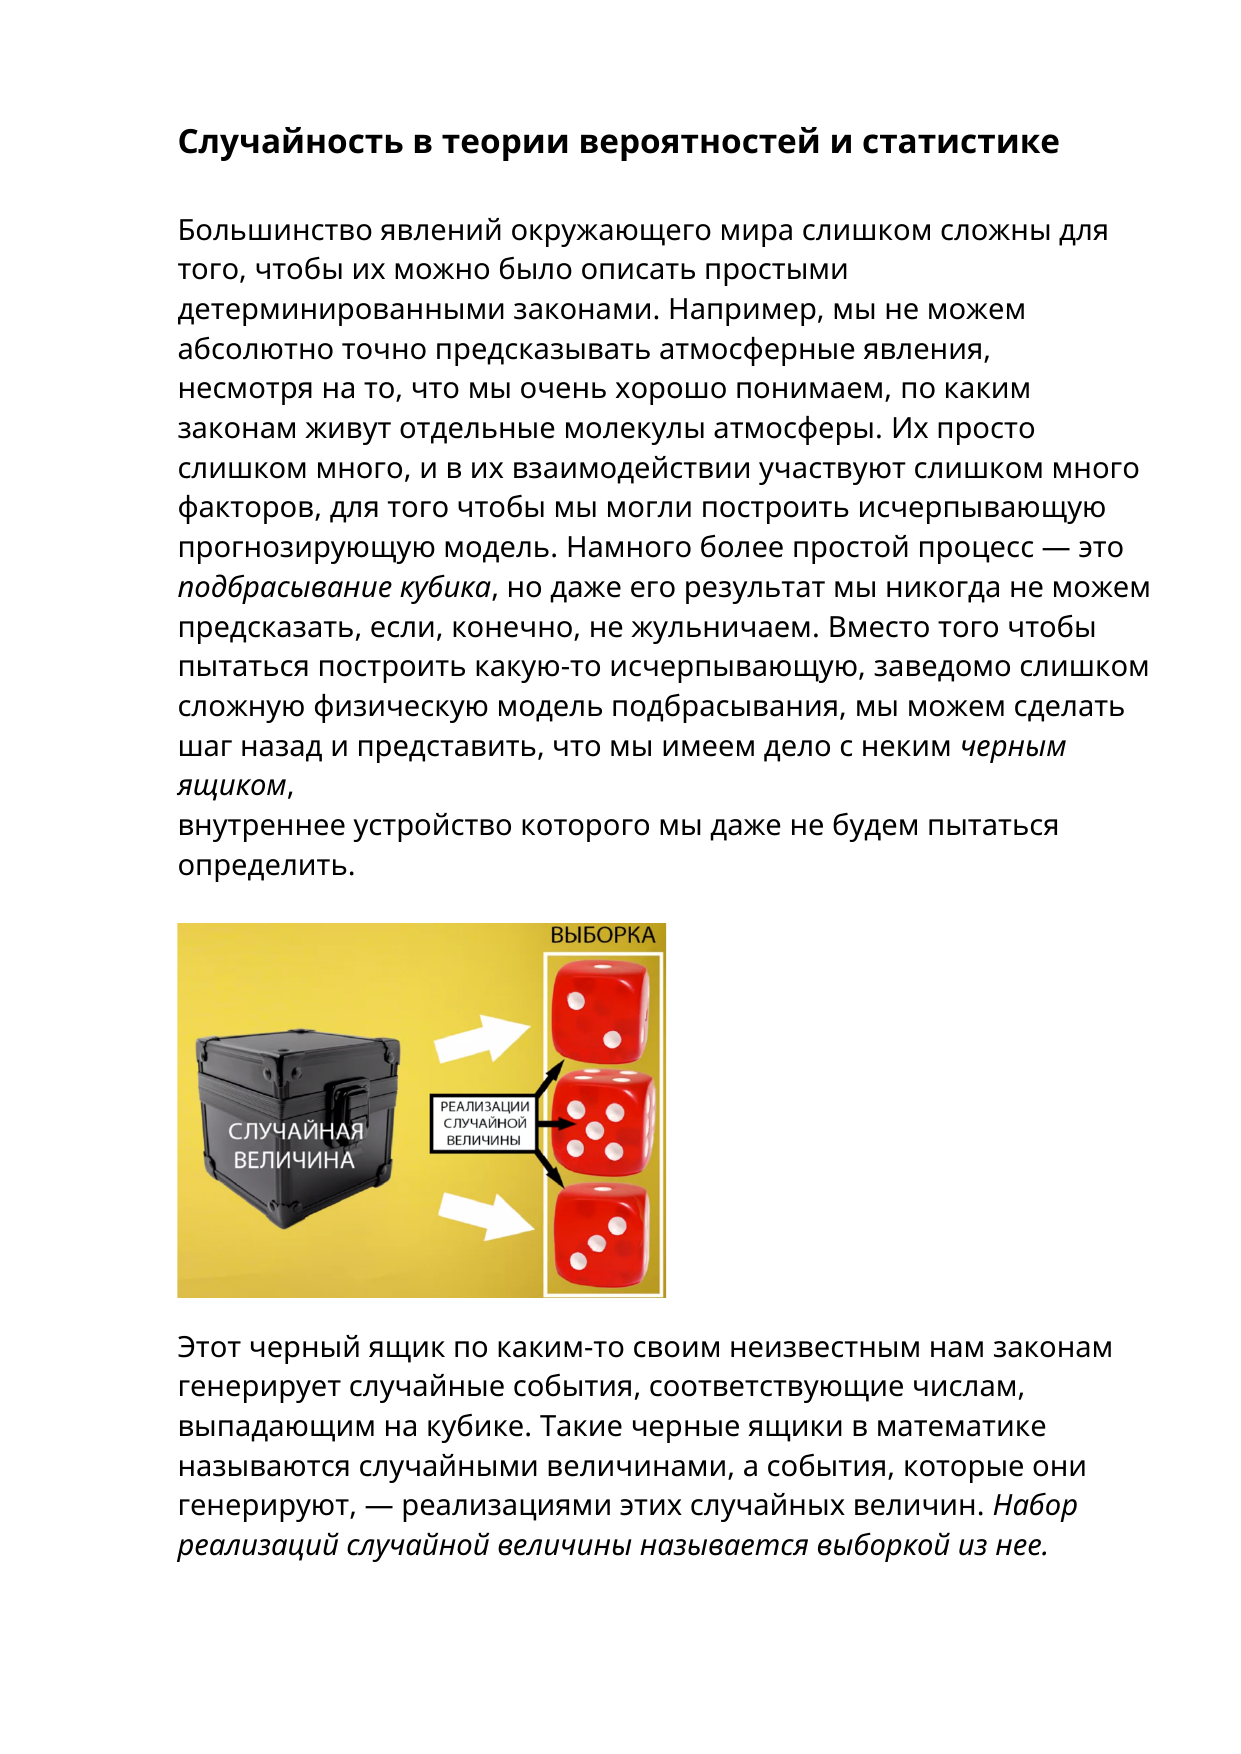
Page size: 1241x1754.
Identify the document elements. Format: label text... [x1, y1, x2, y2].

text Этот черный ящик по каким-то своим неизвестным нам законам генерирует случайные события, соответствующие числам, выпадающим на кубике. Такие черные ящики в математике называются случайными величинами, а события, которые они генерируют, — реализациями этих случайных величин. Набор реализаций случайной величины называется выборкой из нее. [177, 1326, 1152, 1564]
text внутреннее устройство которого мы даже не будем пытаться определить. [177, 804, 1152, 884]
text Случайность в теории вероятностей и статистике [177, 118, 1152, 163]
text Большинство явлений окружающего мира слишком сложны для того, чтобы их можно было описать простыми детерминированными законами. Например, мы не можем абсолютно точно предсказывать атмосферные явления, [177, 209, 1152, 368]
text несмотря на то, что мы очень хорошо понимаем, по каким законам живут отдельные молекулы атмосферы. Их просто слишком много, и в их взаимодействии участвуют слишком много факторов, для того чтобы мы могли построить исчерпывающую прогнозирующую модель. Намного более простой процесс — это подбрасывание кубика, но даже его результат мы никогда не можем предсказать, если, конечно, не жульничаем. Вместо того чтобы пытаться построить какую-то исчерпывающую, заведомо слишком сложную физическую модель подбрасывания, мы можем сделать шаг назад и представить, что мы имеем дело с неким черным ящиком, [177, 368, 1152, 804]
picture [177, 923, 667, 1298]
